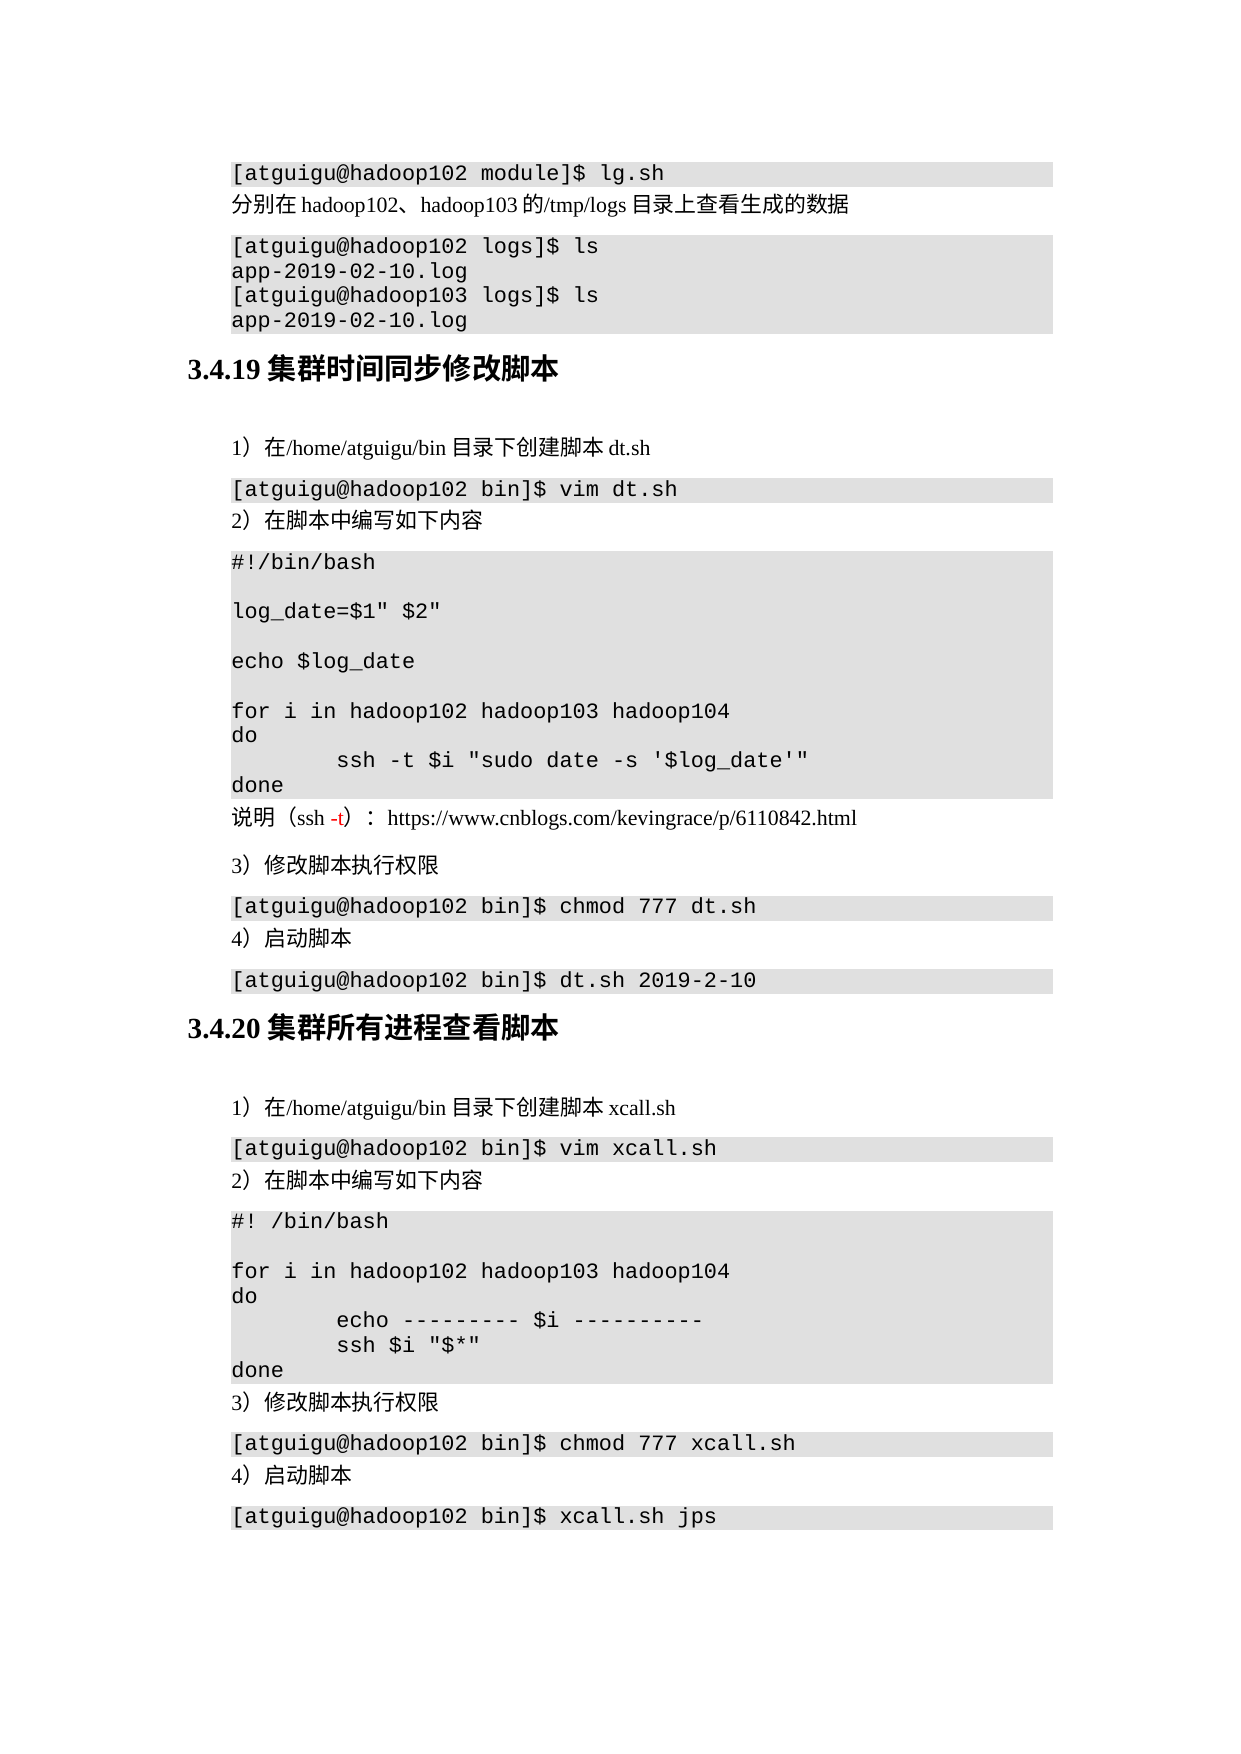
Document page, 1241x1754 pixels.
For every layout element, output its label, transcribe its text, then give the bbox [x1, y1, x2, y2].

text [atguigu@hadoop102 bin]$ xcall.sh jps [231, 1506, 1053, 1530]
text [atguigu@hadoop102 logs]$ ls [231, 235, 1053, 260]
text [atguigu@hadoop102 bin]$ chmod 777 dt.sh [231, 896, 1053, 921]
text #!/bin/bash [231, 551, 1053, 576]
text [atguigu@hadoop102 bin]$ chmod 777 xcall.sh [231, 1432, 1053, 1457]
text 3）修改脚本执行权限 [187, 1384, 1053, 1417]
text #! /bin/bash [231, 1211, 1053, 1235]
text 说明（ssh -t）：https://www.cnblogs.com/kevingrace/p/6110842.html [187, 799, 1053, 832]
text done [231, 1359, 1053, 1384]
text 2）在脚本中编写如下内容 [187, 503, 1053, 535]
subtitle 3.4.19 集群时间同步修改脚本 [187, 334, 1053, 399]
text [atguigu@hadoop102 bin]$ dt.sh 2019-2-10 [231, 969, 1053, 994]
text [atguigu@hadoop103 logs]$ ls [231, 285, 1053, 309]
text ssh $i "$*" [231, 1334, 1053, 1359]
text [atguigu@hadoop102 bin]$ vim dt.sh [231, 478, 1053, 503]
text [atguigu@hadoop102 bin]$ vim xcall.sh [231, 1137, 1053, 1162]
text done [231, 774, 1053, 799]
text 4）启动脚本 [187, 921, 1053, 953]
text for i in hadoop102 hadoop103 hadoop104 [231, 1260, 1053, 1285]
text [atguigu@hadoop102 module]$ lg.sh [231, 162, 1053, 187]
text echo $log_date [231, 650, 1053, 675]
text do [231, 725, 1053, 749]
text do [231, 1285, 1053, 1310]
text log_date=$1" $2" [231, 601, 1053, 626]
text app-2019-02-10.log [231, 260, 1053, 285]
text 分别在hadoop102、hadoop103的/tmp/logs目录上查看生成的数据 [187, 187, 1053, 219]
text app-2019-02-10.log [231, 309, 1053, 334]
subtitle 3.4.20 集群所有进程查看脚本 [187, 994, 1053, 1059]
text 1）在/home/atguigu/bin目录下创建脚本dt.sh [187, 430, 1053, 462]
text for i in hadoop102 hadoop103 hadoop104 [231, 700, 1053, 725]
text echo --------- $i ---------- [231, 1310, 1053, 1334]
text 2）在脚本中编写如下内容 [187, 1162, 1053, 1195]
text ssh -t $i "sudo date -s '$log_date'" [231, 749, 1053, 774]
text 3）修改脚本执行权限 [187, 847, 1053, 880]
text 1）在/home/atguigu/bin目录下创建脚本xcall.sh [187, 1089, 1053, 1122]
text 4）启动脚本 [187, 1457, 1053, 1490]
